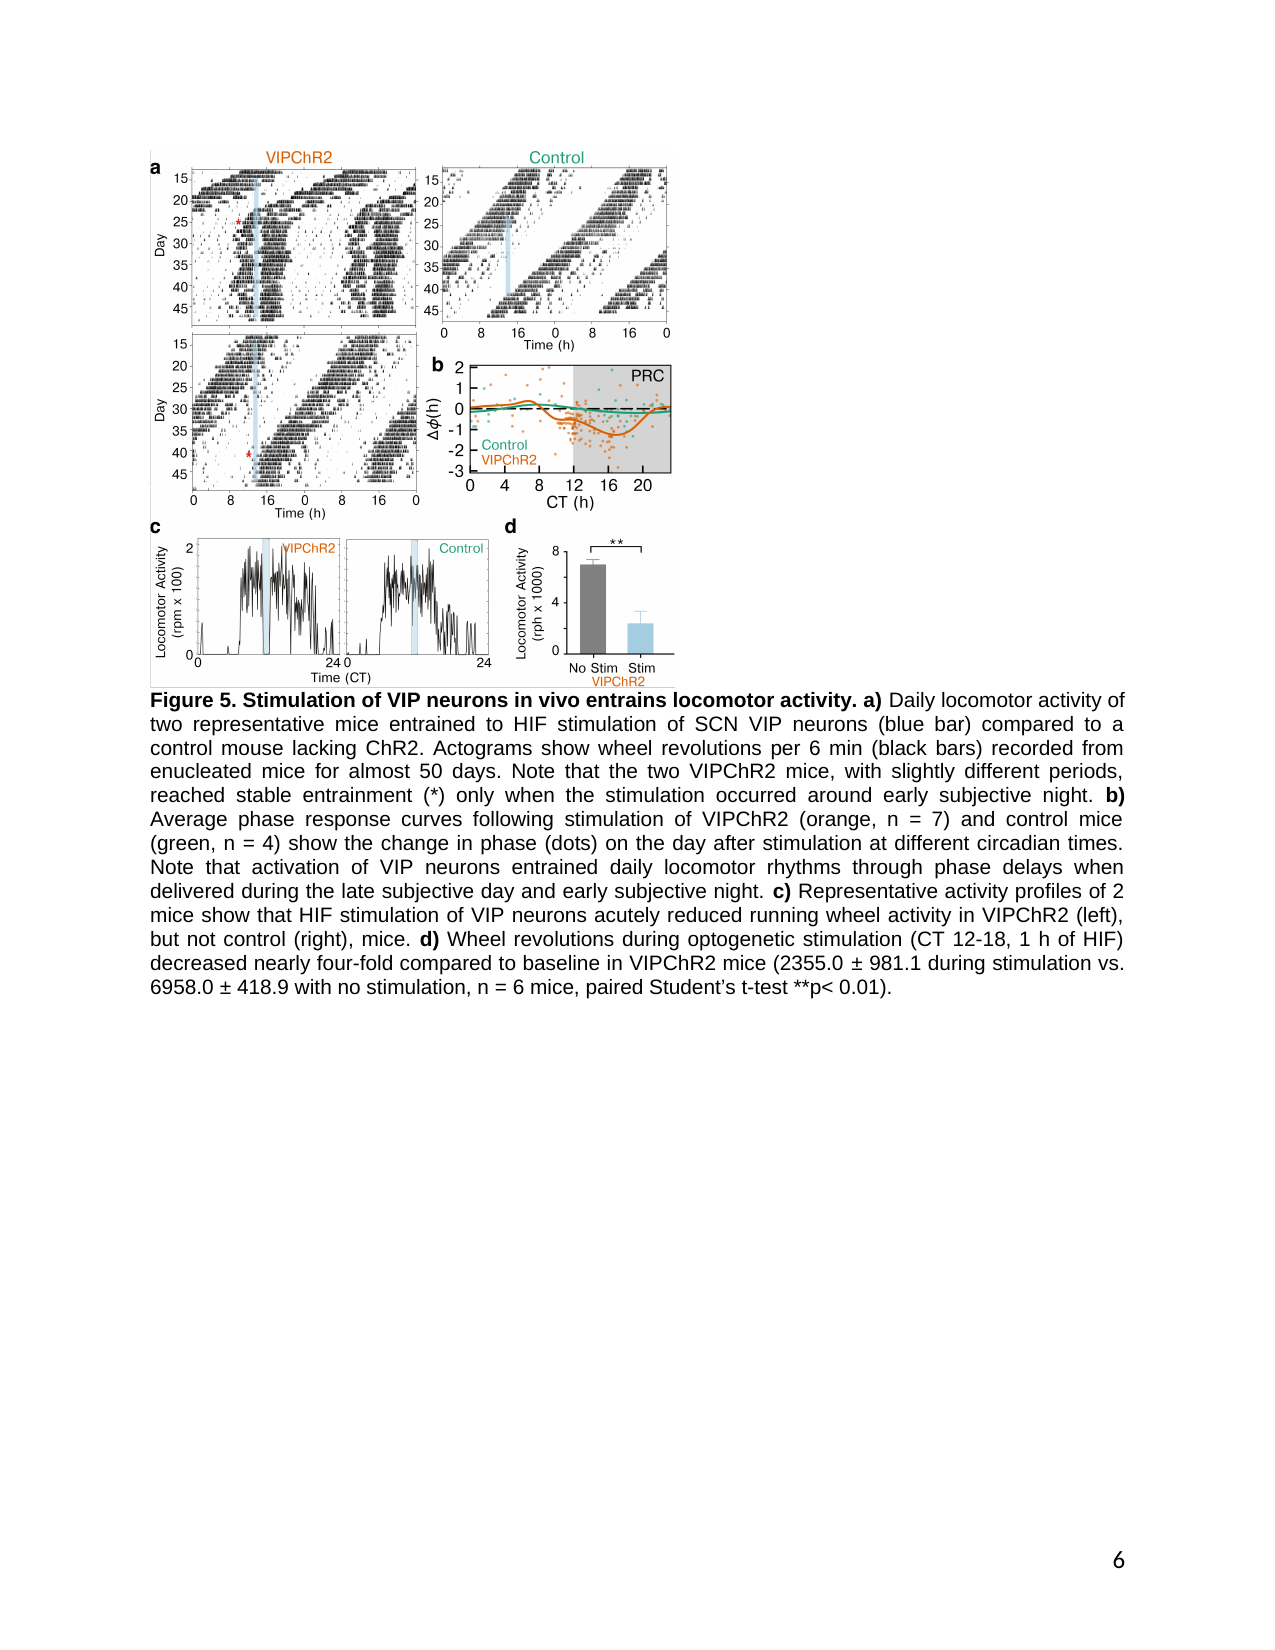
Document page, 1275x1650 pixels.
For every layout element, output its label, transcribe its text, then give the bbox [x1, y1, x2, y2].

text Figure 5. Stimulation of VIP neurons in vivo entrains locomotor activity. a) Daily locomotor activity of two representative mice entrained to HIF stimulation of SCN VIP neurons (blue bar) compared to a control mouse lacking ChR2. Actograms show wheel revolutions per 6 min (black bars) recorded from enucleated mice for almost 50 days. Note that the two VIPChR2 mice, with slightly different periods, reached stable entrainment (*) only when the stimulation occurred around early subjective night. b) Average phase response curves following stimulation of VIPChR2 (orange, n = 7) and control mice (green, n = 4) show the change in phase (dots) on the day after stimulation at different circadian times. Note that activation of VIP neurons entrained daily locomotor rhythms through phase delays when delivered during the late subjective day and early subjective night. c) Representative activity profiles of 2 mice show that HIF stimulation of VIP neurons acutely reduced running wheel activity in VIPChR2 (left), but not control (right), mice. d) Wheel revolutions during optogenetic stimulation (CT 12-18, 1 h of HIF) decreased nearly four-fold compared to baseline in VIPChR2 mice (2355.0 ± 981.1 during stimulation vs. 6958.0 ± 418.9 with no stimulation, n = 6 mice, paired Student’s t-test **p< 0.01). [150, 687, 1125, 999]
picture [150, 150, 675, 688]
